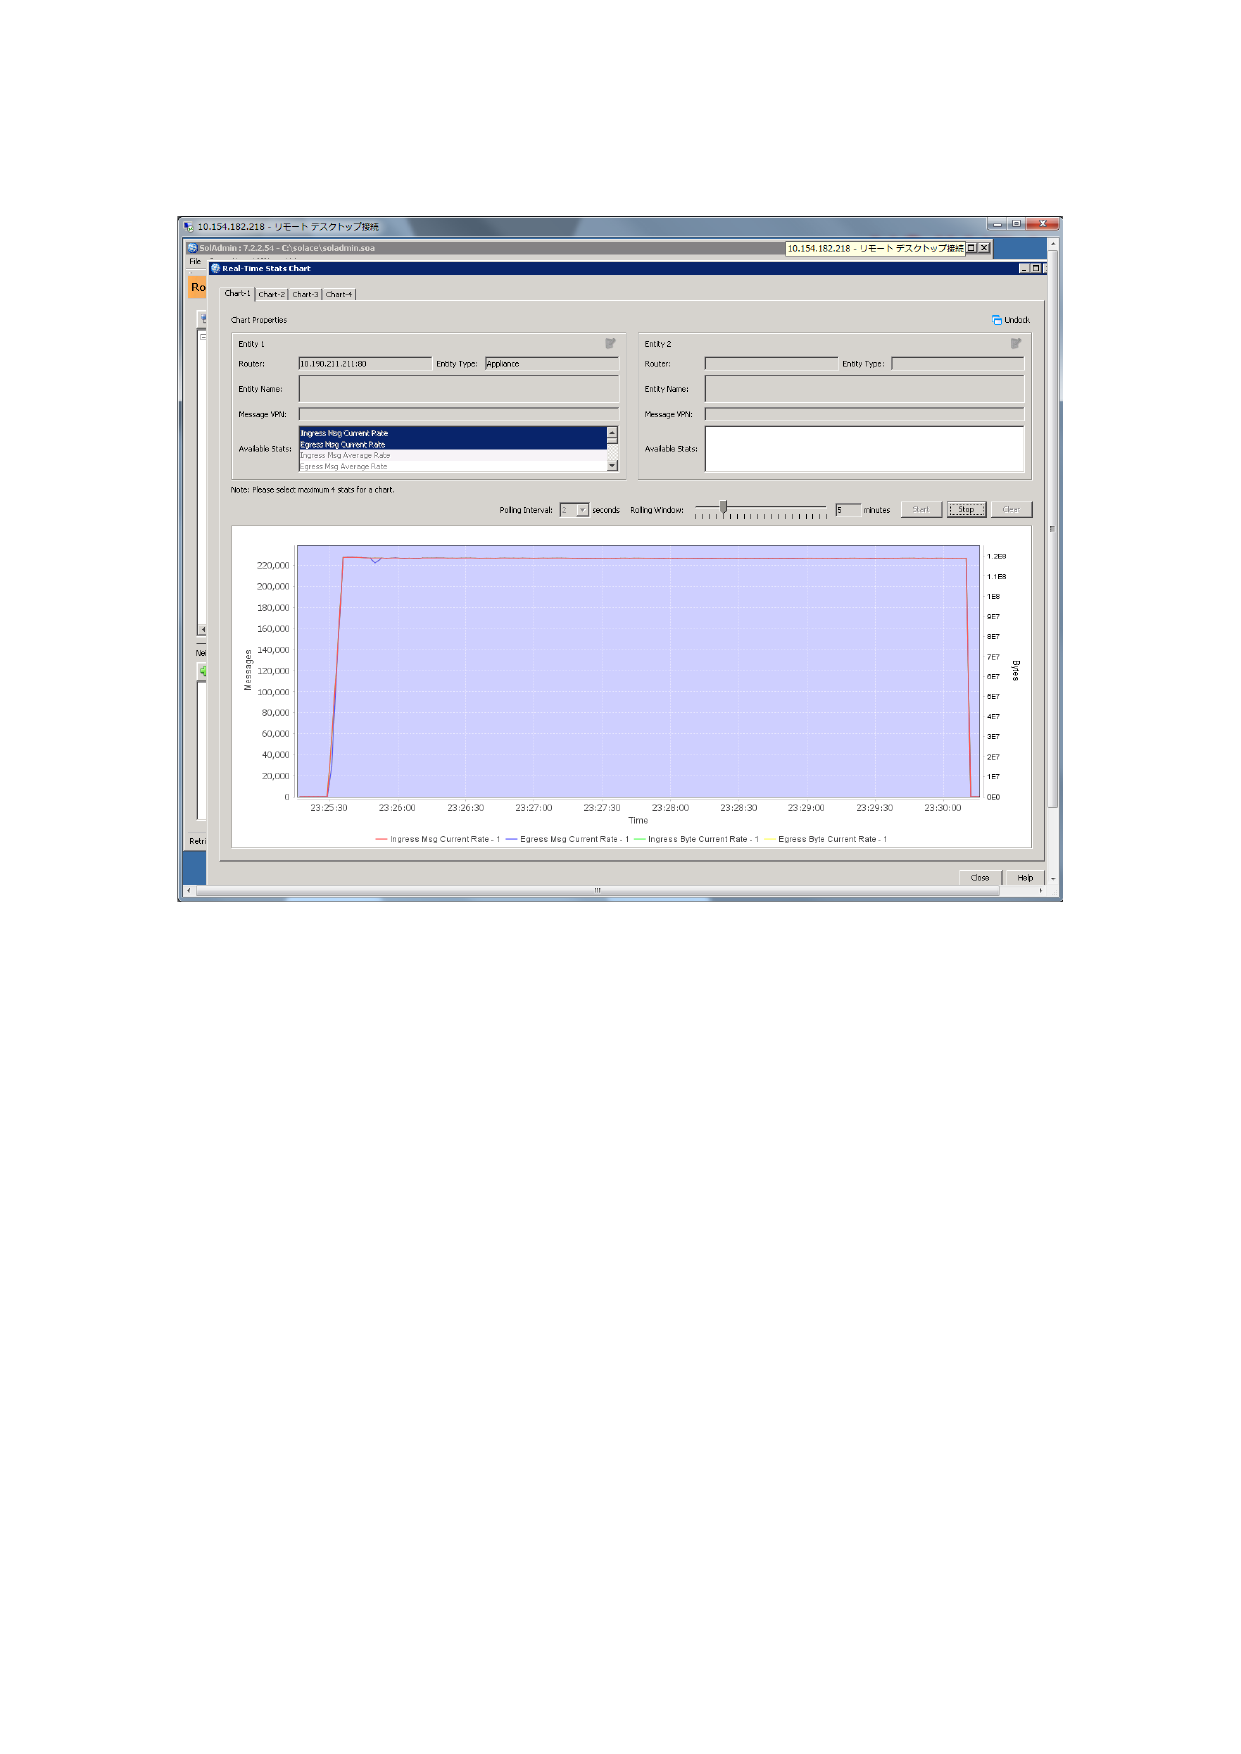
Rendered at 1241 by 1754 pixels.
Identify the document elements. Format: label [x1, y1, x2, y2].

picture [177, 216, 1063, 902]
